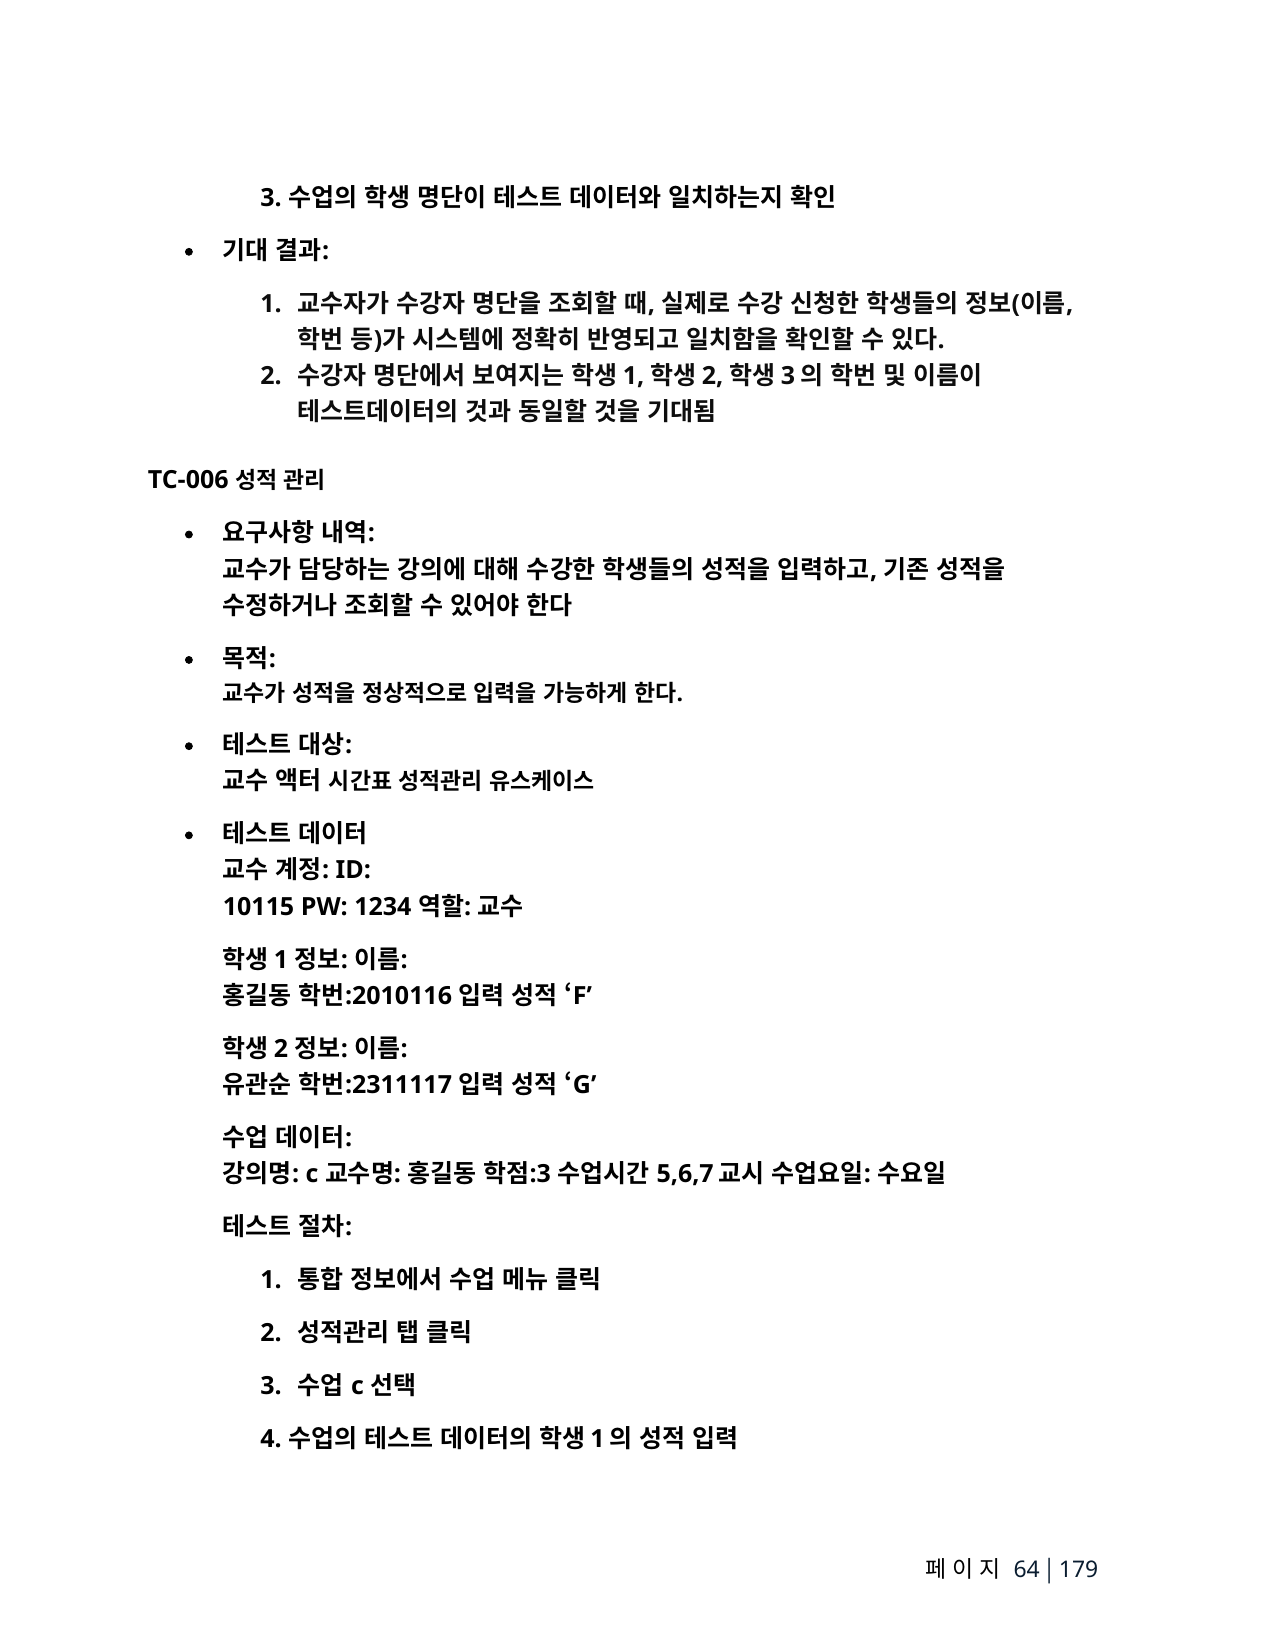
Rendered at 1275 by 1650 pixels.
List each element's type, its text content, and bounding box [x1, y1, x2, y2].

text TC-006 성적 관리 [148, 462, 1125, 496]
text 테스트 절차: [223, 1207, 1125, 1243]
list 통합 정보에서 수업 메뉴 클릭 [260, 1259, 1125, 1296]
text 학생2 정보: 이름: 유관순 학번:2311117 입력 성적 ‘G’ [223, 1028, 1125, 1101]
text 수업 데이터: 강의명: c 교수명: 홍길동 학점:3 수업시간 5,6,7교시 수업요일: 수요일 [223, 1117, 1125, 1190]
list 수업 c 선택 [260, 1365, 1125, 1402]
list 목적: 교수가 성적을 정상적으로 입력을 가능하게 한다. [185, 638, 1125, 708]
list 테스트 데이터 [185, 814, 1125, 850]
list 성적관리 탭 클릭 [260, 1312, 1125, 1349]
text 테스트데이터의 것과 동일할 것을 기대됨 [298, 392, 1125, 428]
text 학생1 정보: 이름: 홍길동 학번:2010116 입력 성적 ‘F’ [223, 939, 1125, 1012]
list 수강자 명단에서 보여지는 학생1, 학생2, 학생3의 학번 및 이름이 [260, 356, 1125, 392]
text 4. 수업의 테스트 데이터의 학생1의 성적 입력 [260, 1418, 1125, 1454]
list 요구사항 내역: 교수가 담당하는 강의에 대해 수강한 학생들의 성적을 입력하고, 기존 성적을 수정하거나 조회할 수 있어야 한다 [185, 513, 1125, 622]
text 3. 수업의 학생 명단이 테스트 데이터와 일치하는지 확인 [260, 177, 1125, 213]
list 테스트 대상: 교수 액터 시간표 성적관리 유스케이스 [185, 724, 1125, 797]
list 기대 결과: [185, 230, 1125, 266]
list 교수자가 수강자 명단을 조회할 때, 실제로 수강 신청한 학생들의 정보(이름, 학번 등)가 시스템에 정확히 반영되고 일치함을 확인할 수 있다. [260, 283, 1125, 356]
text 교수 계정: ID: 10115 PW: 1234 역할: 교수 [223, 850, 1125, 922]
